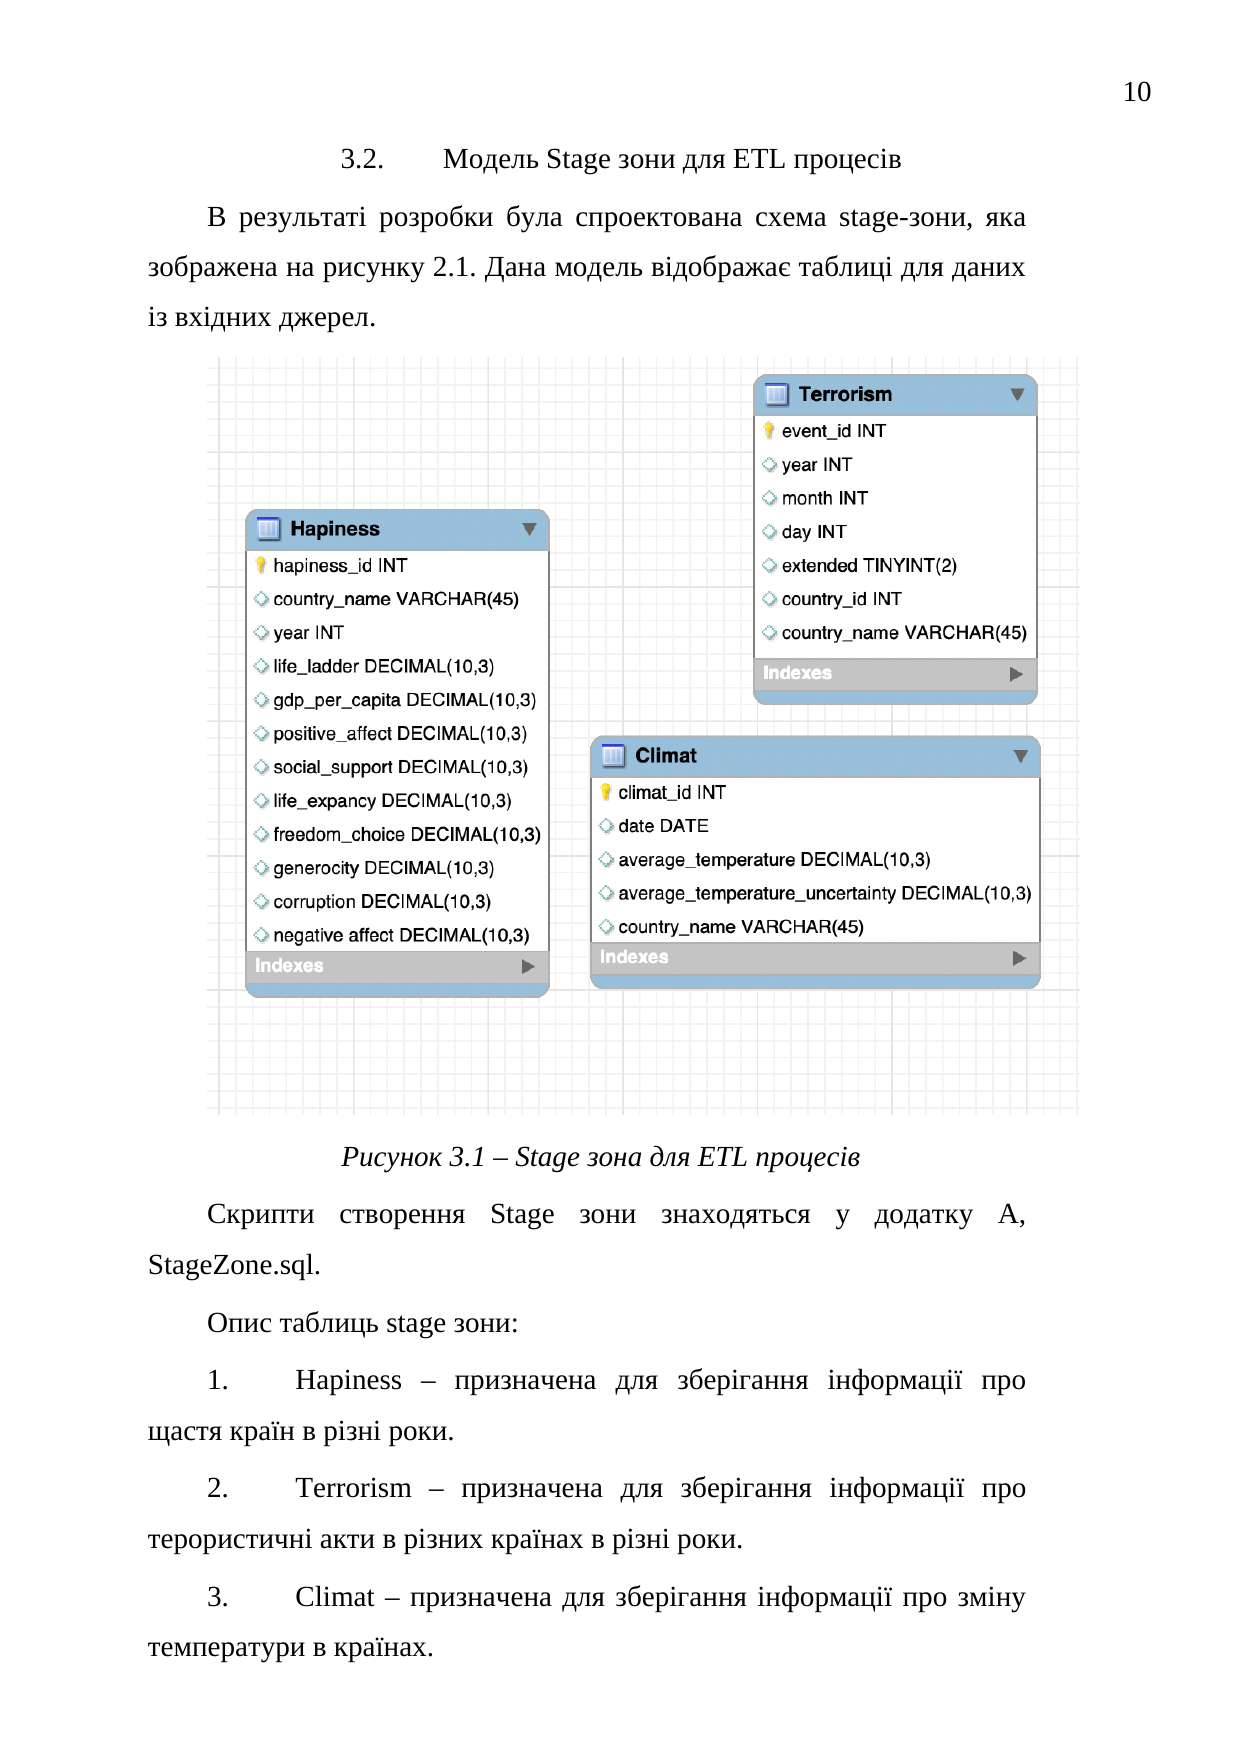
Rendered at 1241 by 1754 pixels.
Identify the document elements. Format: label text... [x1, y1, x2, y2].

list Climat – призначена для зберігання інформації про зміну температури в країнах. [148, 1579, 1027, 1663]
list Hapiness – призначена для зберігання інформації про щастя країн в різні роки. [148, 1362, 1027, 1446]
text В результаті розробки була спроектована схема stage-зони, яка зображена на рисунку 2.1. Дана модель відображає таблиці для даних із вхідних джерел. [148, 199, 1027, 333]
subtitle Модель Stage зони для ETL процесів [266, 141, 1152, 174]
list Terrorism – призначена для зберігання інформації про терористичні акти в різних країнах в різні роки. [148, 1471, 1027, 1554]
text Рисунок 3.1 – Stage зона для ETL процесів [118, 1139, 1027, 1172]
text Скрипти створення Stage зони знаходяться у додатку А, StageZone.sql. [148, 1197, 1027, 1280]
picture [206, 357, 1080, 1115]
text Опис таблиць stage зони: [148, 1305, 1027, 1338]
